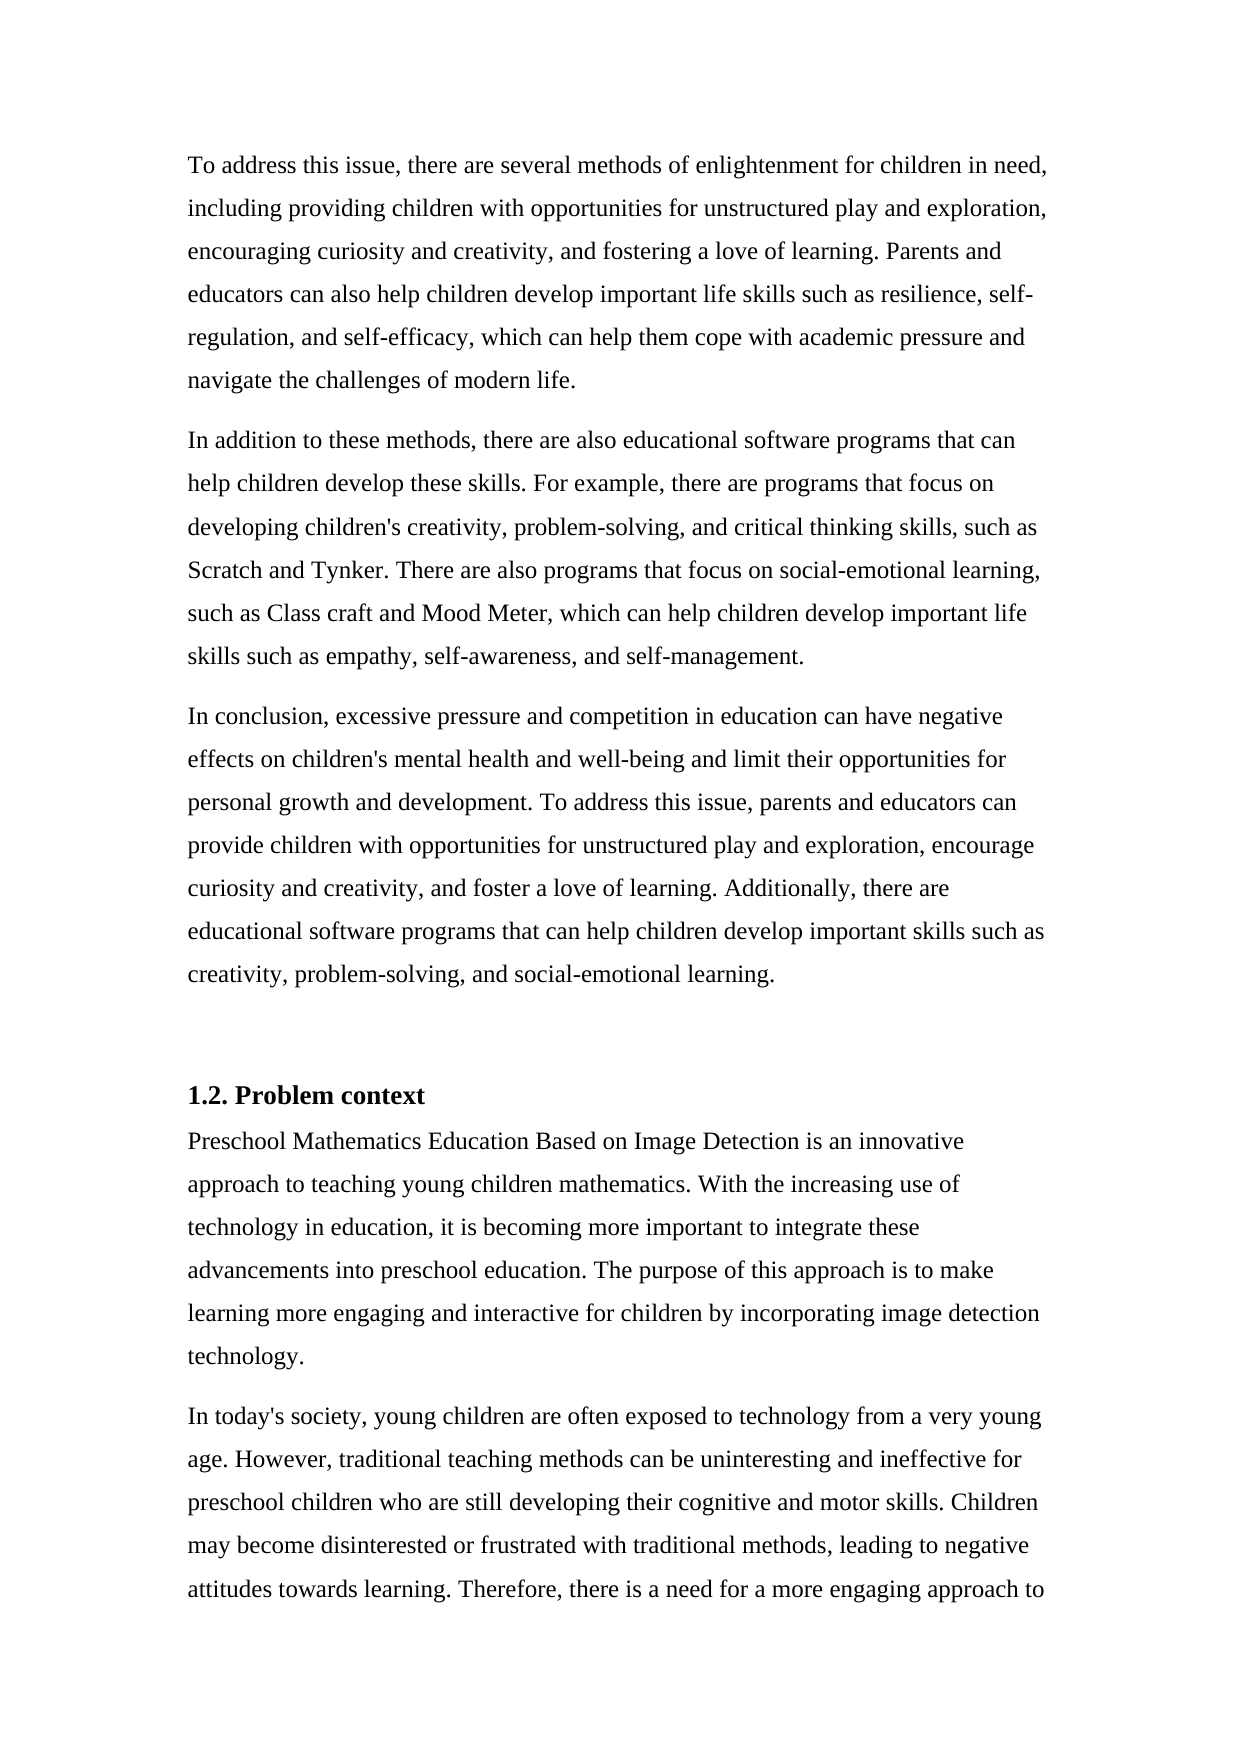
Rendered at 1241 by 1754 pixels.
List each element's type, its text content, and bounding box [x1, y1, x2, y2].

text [187, 1401, 1053, 1602]
text Preschool Mathematics Education Based on Image Detection is an innovative approach to teaching young children mathematics. With the increasing use of technology in education, it is becoming more important to integrate these advancements into preschool education. The purpose of this approach is to make learning more engaging and interactive for children by incorporating image detection technology. [187, 1126, 1053, 1370]
subtitle 1.2. Problem context [187, 1079, 1053, 1110]
text In addition to these methods, there are also educational software programs that can help children develop these skills. For example, there are programs that focus on developing children's creativity, problem-solving, and critical thinking skills, such as Scratch and Tynker. There are also programs that focus on social-emotional learning, such as Class craft and Mood Meter, which can help children develop important life skills such as empathy, self-awareness, and self-management. [187, 425, 1053, 670]
text In conclusion, excessive pressure and competition in education can have negative effects on children's mental health and well-being and limit their opportunities for personal growth and development. To address this issue, parents and educators can provide children with opportunities for unstructured play and exploration, encourage curiosity and creativity, and foster a love of learning. Additionally, there are educational software programs that can help children develop important skills such as creativity, problem-solving, and social-emotional learning. [187, 701, 1053, 988]
text To address this issue, there are several methods of enlightenment for children in need, including providing children with opportunities for unstructured play and exploration, encouraging curiosity and creativity, and fostering a love of learning. Parents and educators can also help children develop important life skills such as resilience, self-regulation, and self-efficacy, which can help them cope with academic pressure and navigate the challenges of modern life. [187, 150, 1053, 394]
